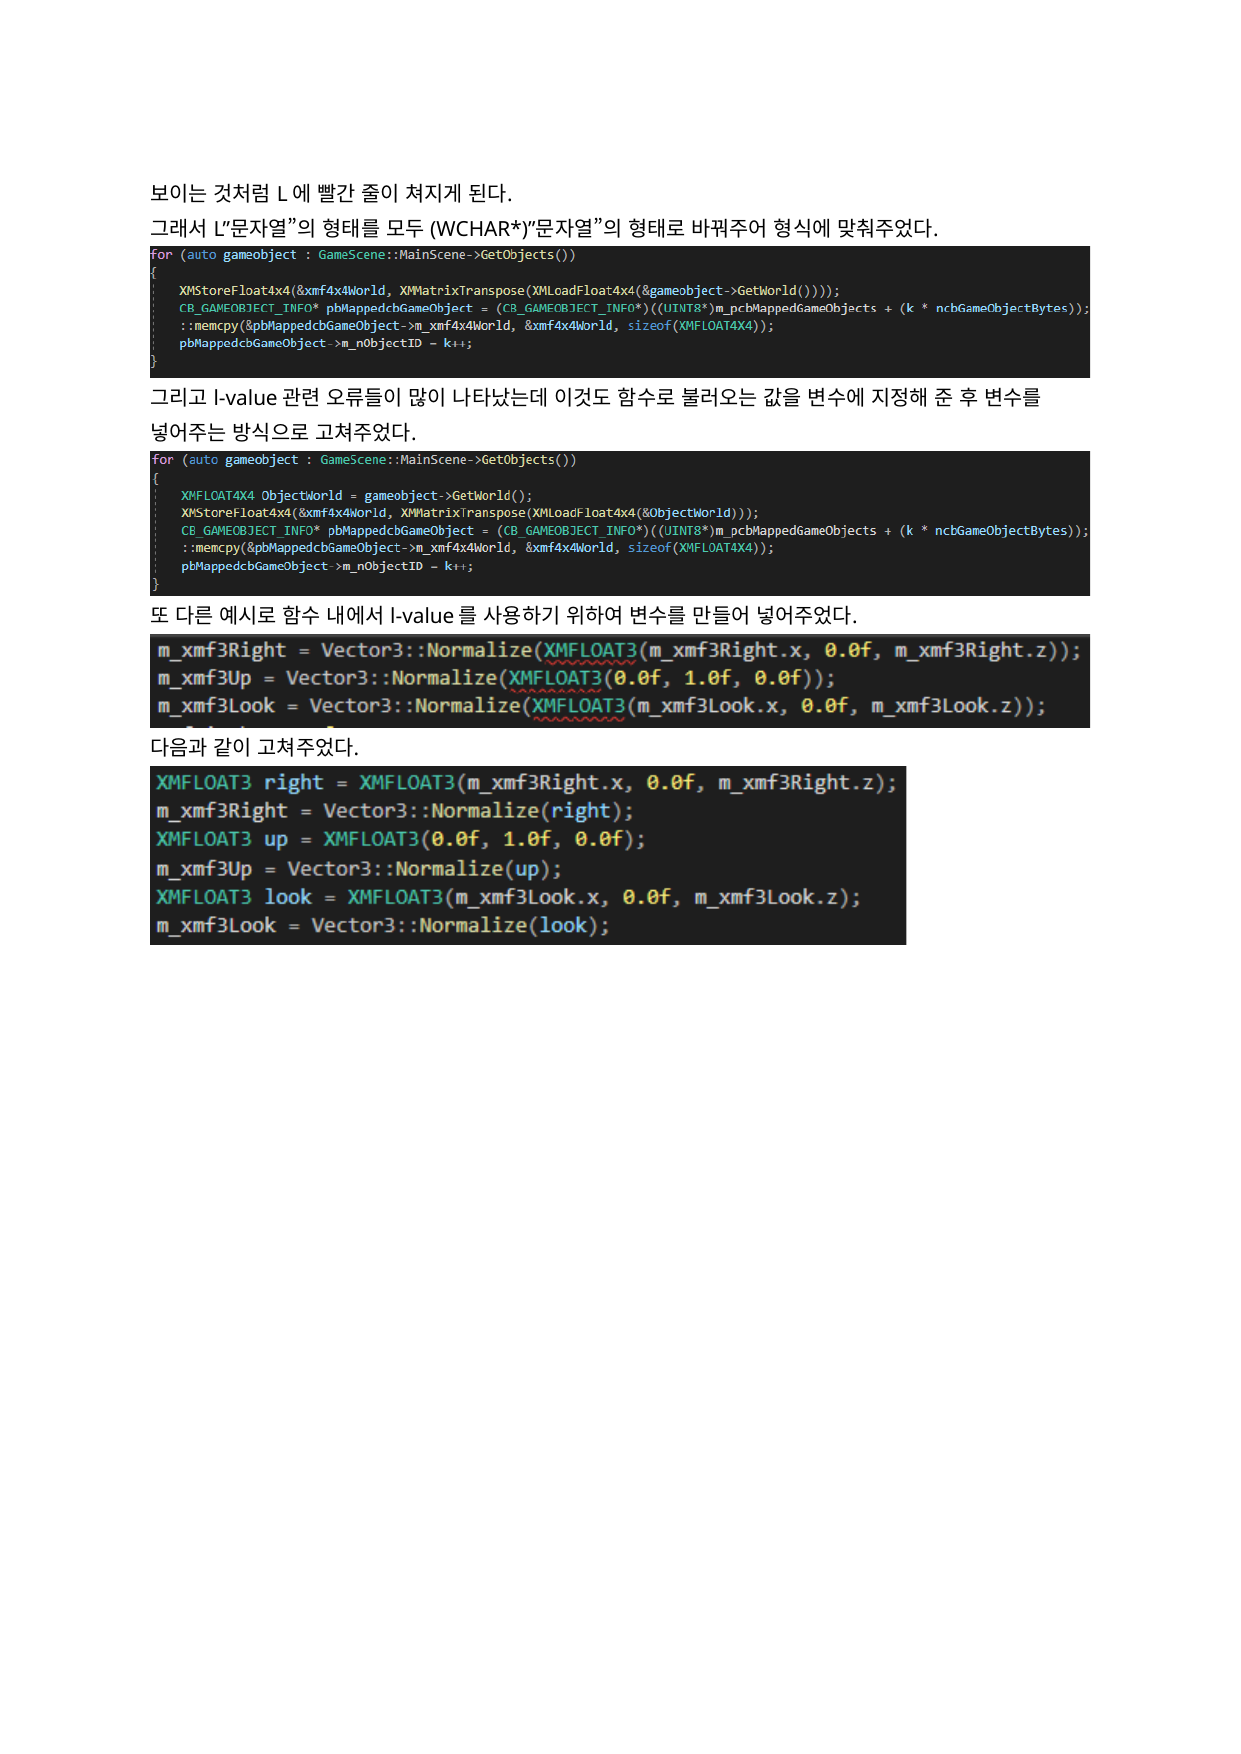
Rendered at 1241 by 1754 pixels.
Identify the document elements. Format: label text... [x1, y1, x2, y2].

text 또 다른 예시로 함수 내에서 l-value를 사용하기 위하여 변수를 만들어 넣어주었다. [150, 599, 1090, 630]
picture [150, 634, 1091, 728]
text 다음과 같이 고쳐주었다. [150, 732, 1090, 762]
picture [150, 451, 1091, 596]
text 그래서 L”문자열”의 형태를 모두 (WCHAR*)”문자열”의 형태로 바꿔주어 형식에 맞춰주었다. [150, 212, 1090, 242]
picture [150, 766, 907, 945]
picture [150, 246, 1091, 378]
text 그리고 l-value관련 오류들이 많이 나타났는데 이것도 함수로 불러오는 값을 변수에 지정해 준 후 변수를 넣어주는 방식으로 고쳐주었다. [150, 381, 1090, 446]
text 보이는 것처럼 L에 빨간 줄이 쳐지게 된다. [150, 177, 1090, 207]
